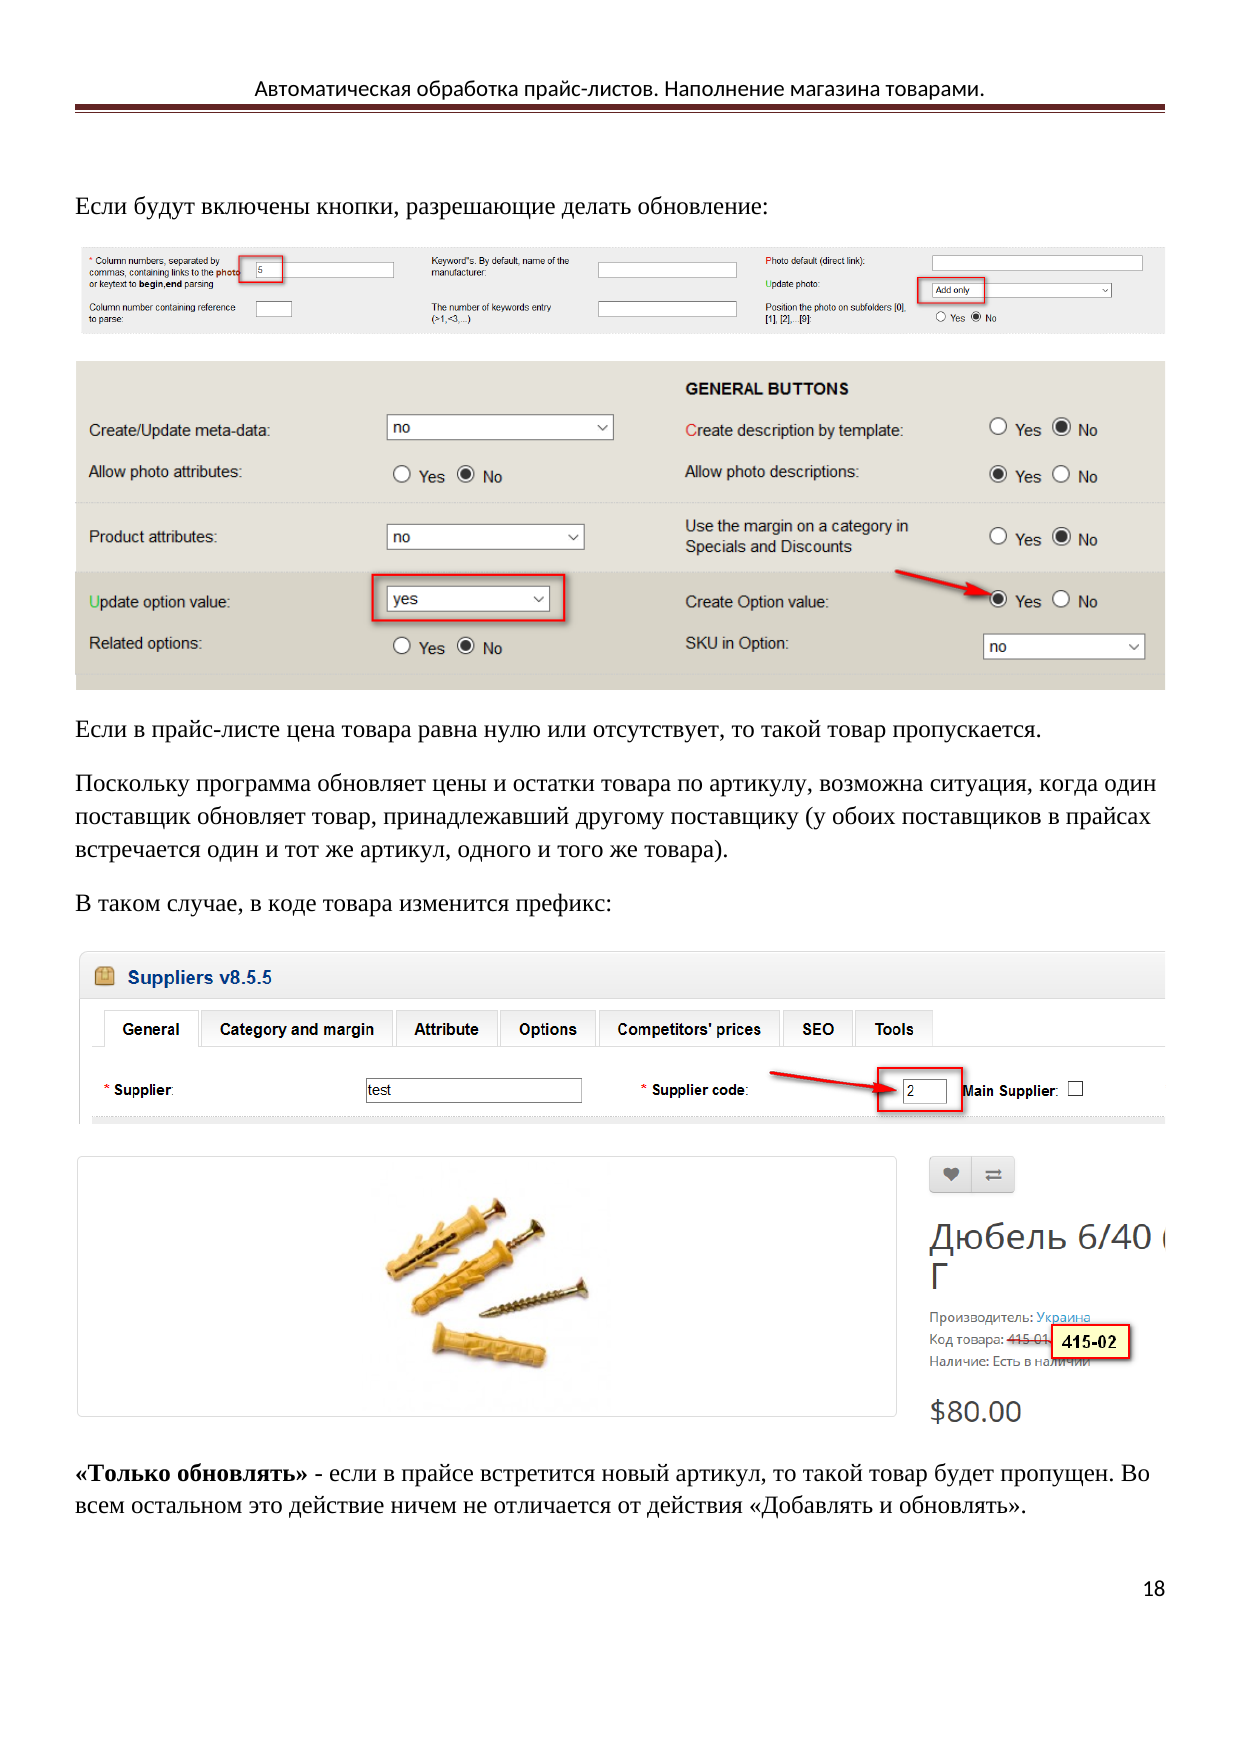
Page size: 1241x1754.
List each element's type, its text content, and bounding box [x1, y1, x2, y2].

text Если будут включены кнопки, разрешающие делать обновление: [75, 191, 1165, 220]
picture [75, 942, 1166, 1124]
text «Только обновлять» - если в прайсе встретится новый артикул, то такой товар будет пропущен. Во всем остальном это действие ничем не отличается от действия «Добавлять и обновлять». [75, 1458, 1165, 1519]
text В таком случае, в коде товара изменится префикс: [75, 888, 1165, 917]
picture [75, 361, 1166, 690]
text Поскольку программа обновляет цены и остатки товара по артикулу, возможна ситуация, когда один поставщик обновляет товар, принадлежавший другому поставщику (у обоих поставщиков в прайсах встречается один и тот же артикул, одного и того же товара). [75, 768, 1165, 863]
text Если в прайс-листе цена товара равна нулю или отсутствует, то такой товар пропускается. [75, 714, 1165, 743]
picture [75, 1148, 1166, 1433]
picture [75, 244, 1166, 337]
